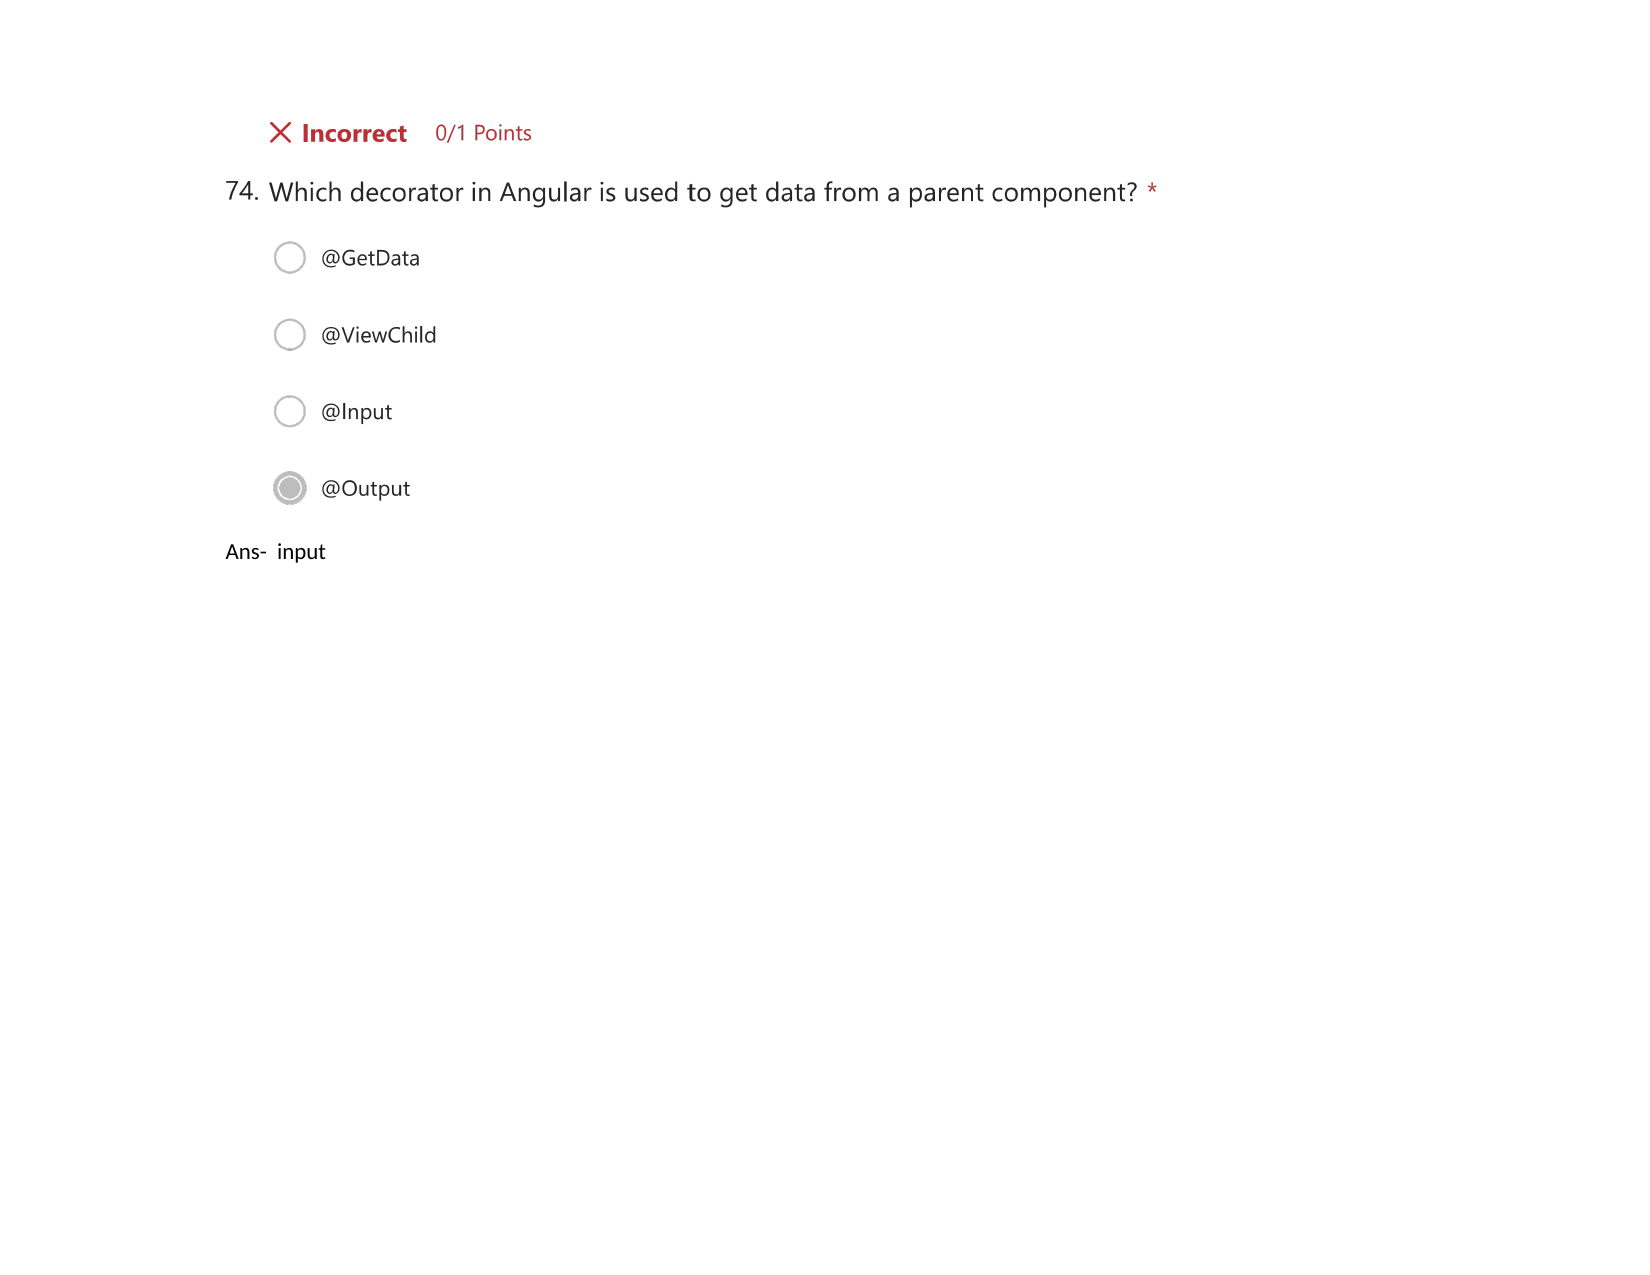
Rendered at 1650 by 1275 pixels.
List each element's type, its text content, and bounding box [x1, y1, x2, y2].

text Ans- input [225, 537, 1500, 565]
picture [225, 121, 1157, 505]
